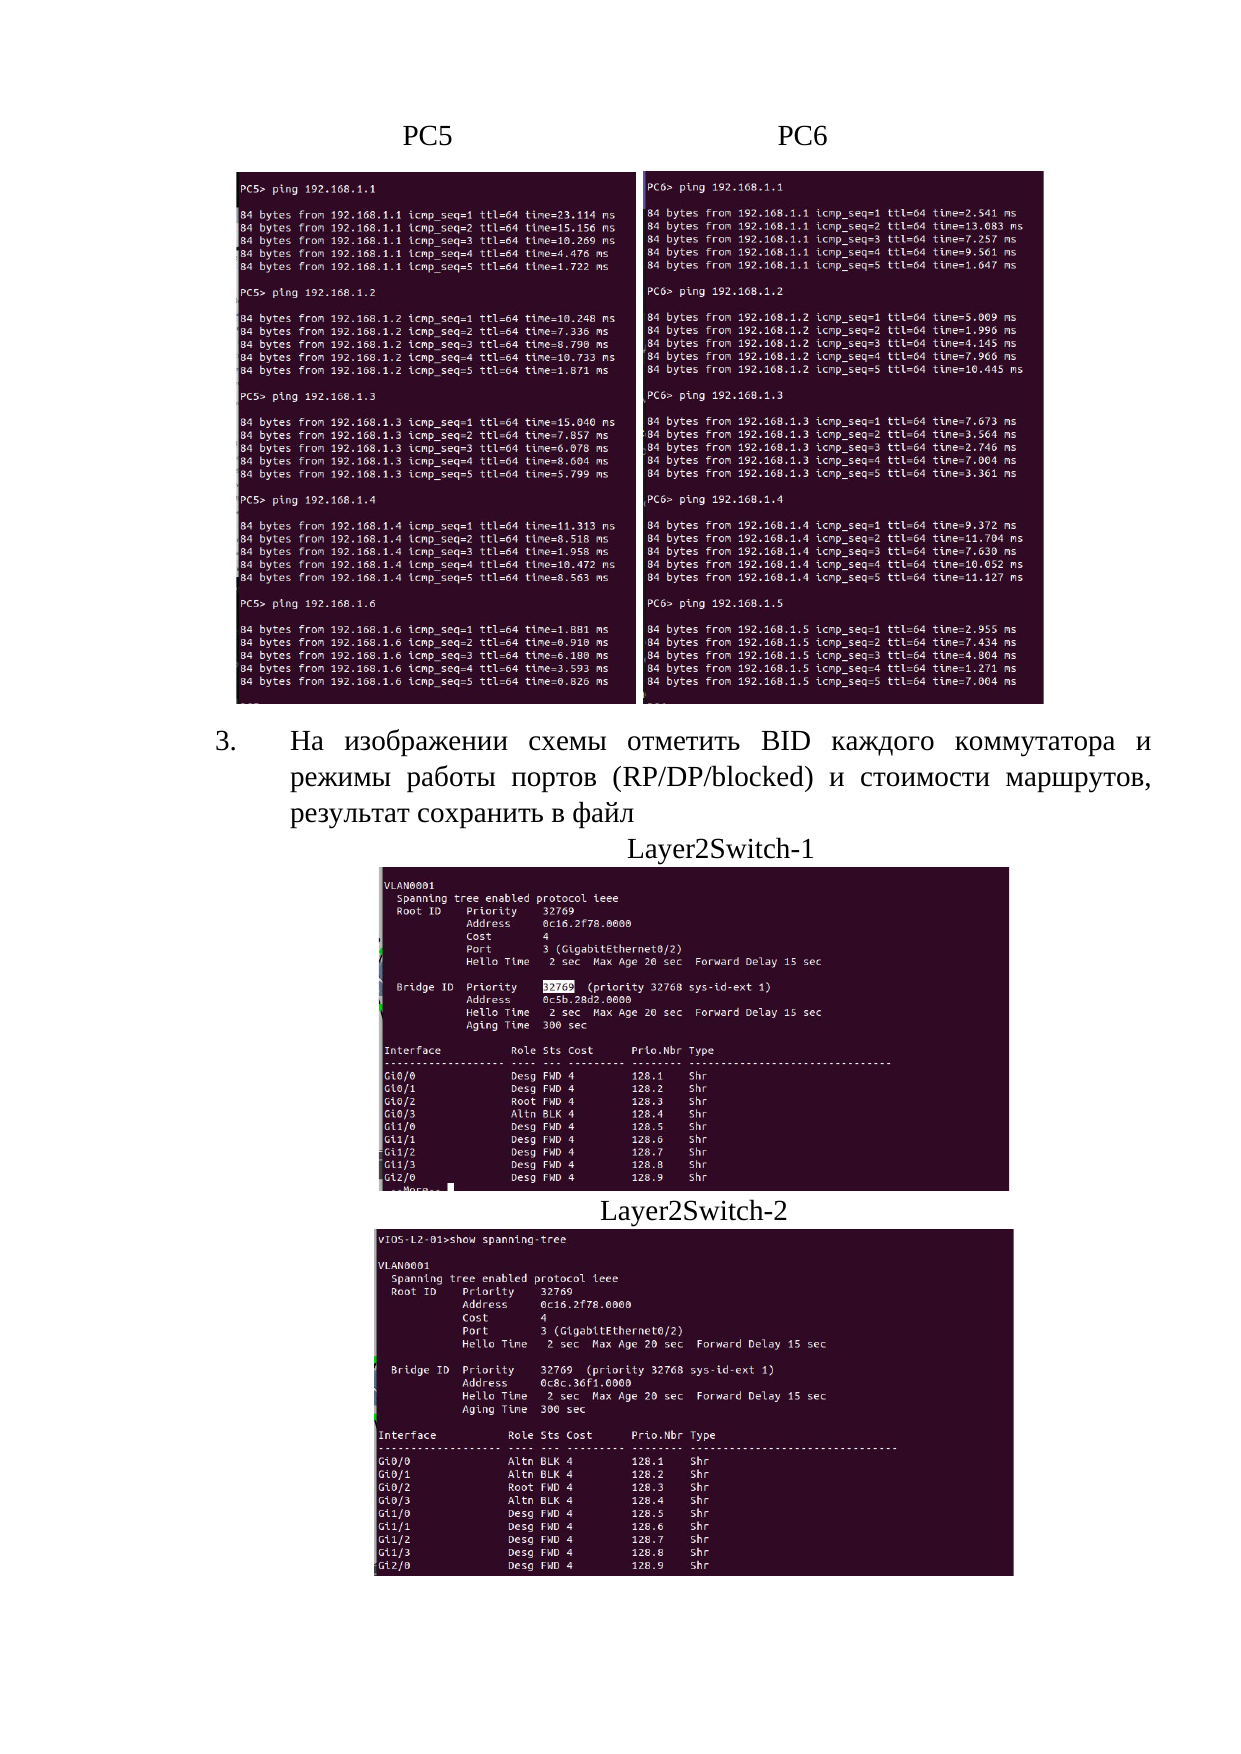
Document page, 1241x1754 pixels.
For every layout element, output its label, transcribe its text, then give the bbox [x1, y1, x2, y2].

list На изображении схемы отметить BID каждого коммутатора и режимы работы портов (RP/DP/blocked) и стоимости маршрутов, результат сохранить в файл [215, 723, 1152, 828]
picture [236, 172, 636, 704]
list Layer2Switch-2 [177, 1193, 1152, 1227]
picture [378, 867, 1010, 1191]
picture [374, 1229, 1014, 1576]
list Layer2Switch-1 [290, 831, 1152, 864]
text PC5 PC6 [327, 118, 1152, 152]
picture [643, 171, 1044, 704]
